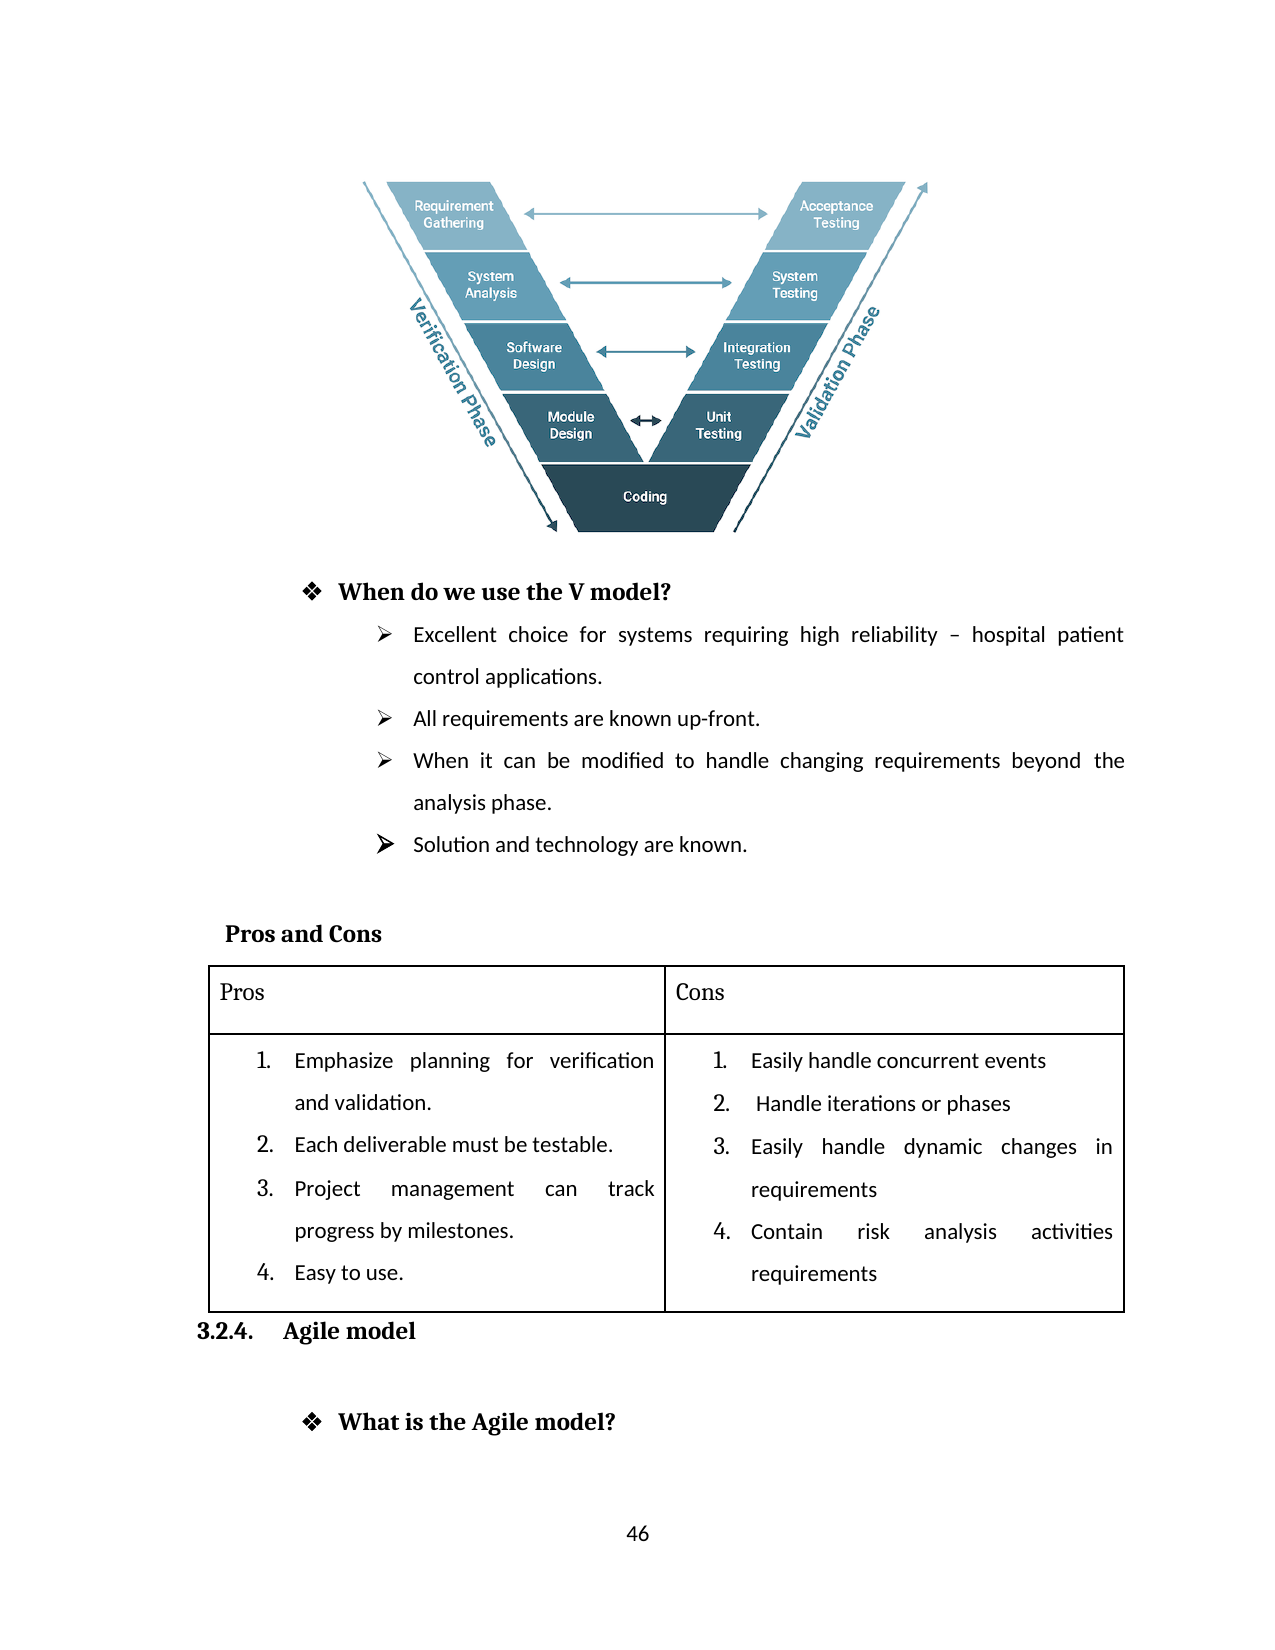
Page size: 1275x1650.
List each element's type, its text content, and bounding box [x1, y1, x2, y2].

table_cell Easily handle concurrent events Handle iterations or phases Easily handle dynamic changes in requirements Contain risk analysis activities requirements [666, 1035, 1123, 1311]
table_cell Emphasize planning for verification and validation. Each deliverable must be testable. Project management can track progress by milestones. Easy to use. [210, 1035, 664, 1311]
list What is the Agile model? [301, 1408, 1125, 1437]
list When do we use the V model? [301, 577, 1125, 606]
table_header Pros [210, 967, 664, 1033]
list When it can be modified to handle changing requirements beyond the analysis phase. [376, 746, 1125, 816]
list Excellent choice for systems requiring high reliability – hospital patient control applications. [376, 621, 1125, 691]
subtitle Agile model [253, 1317, 1125, 1346]
table_header Cons [666, 967, 1123, 1033]
list All requirements are known up-front. [376, 704, 1125, 732]
picture [338, 150, 952, 564]
list Solution and technology are known. [376, 830, 1125, 858]
text Pros and Cons [202, 919, 1125, 948]
